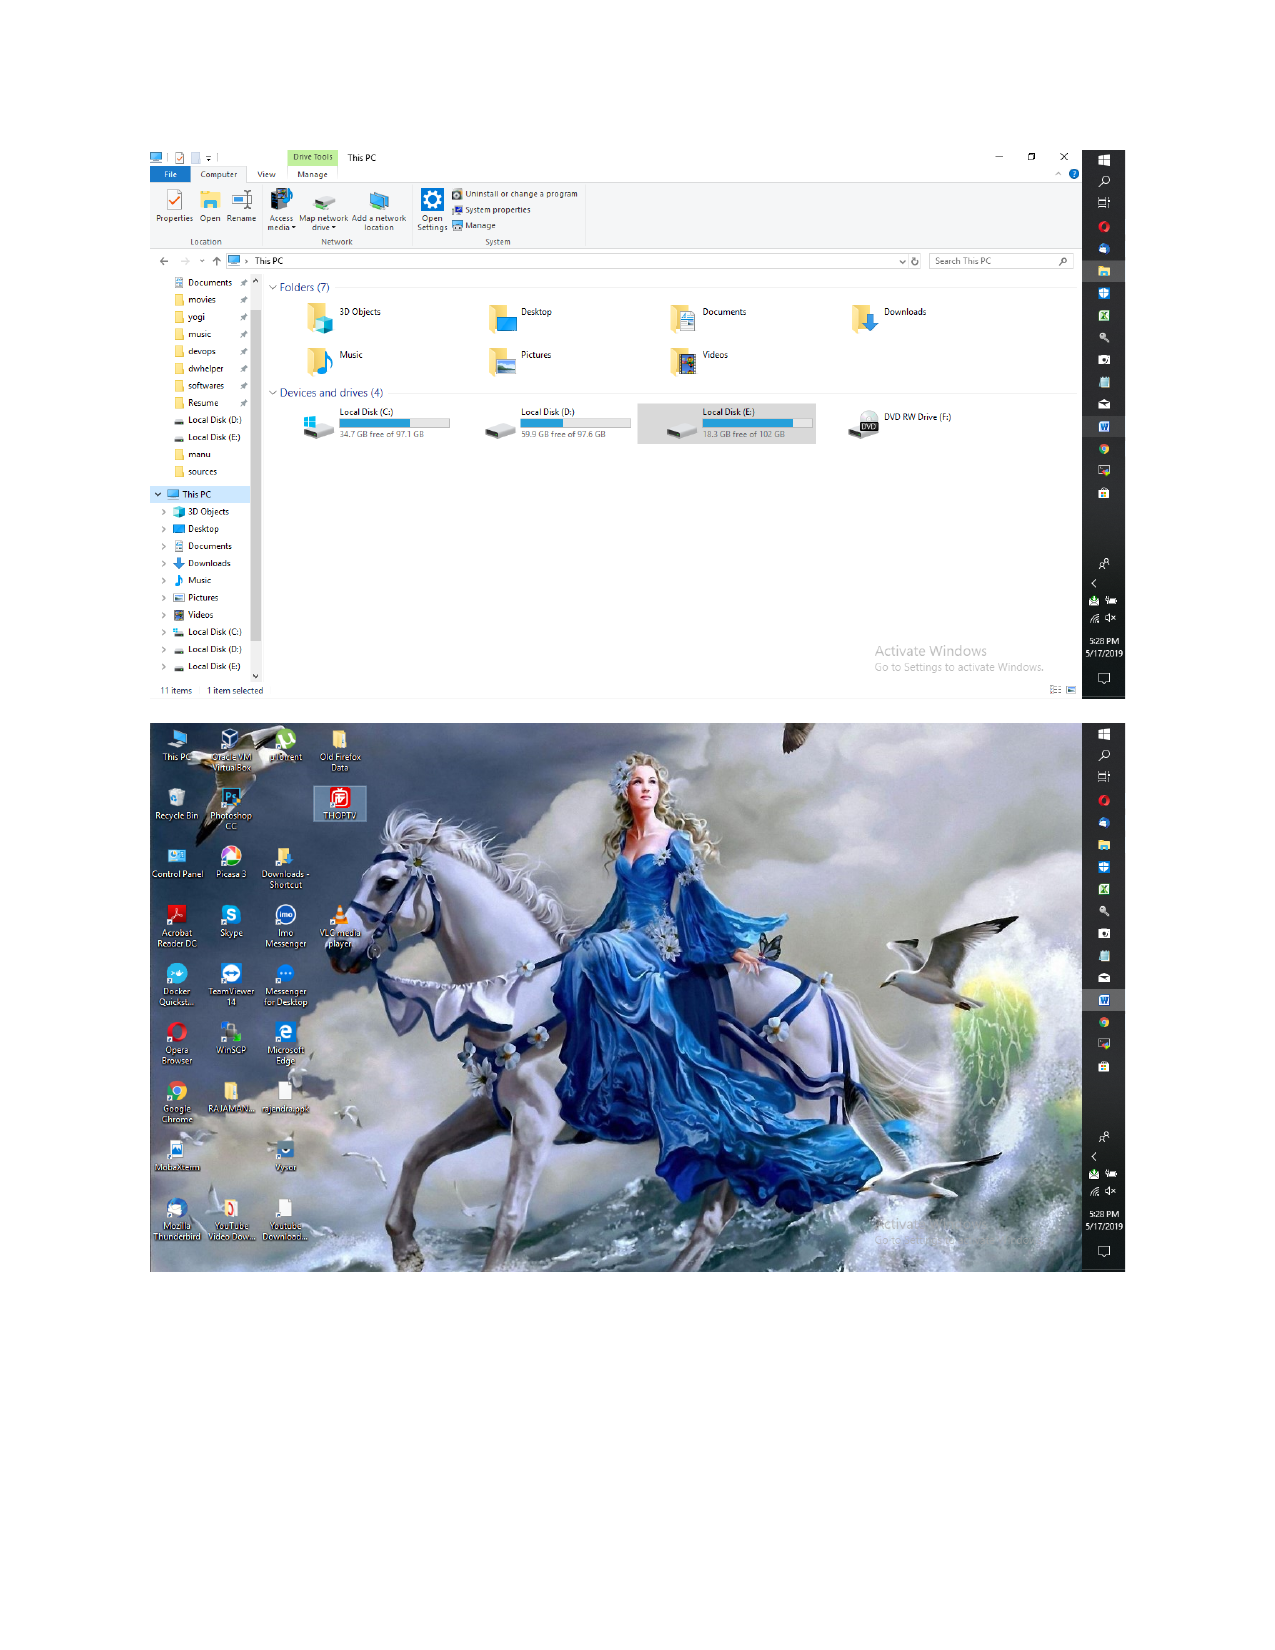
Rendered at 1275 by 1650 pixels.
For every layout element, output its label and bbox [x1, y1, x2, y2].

picture [150, 723, 1125, 1272]
picture [150, 150, 1125, 699]
